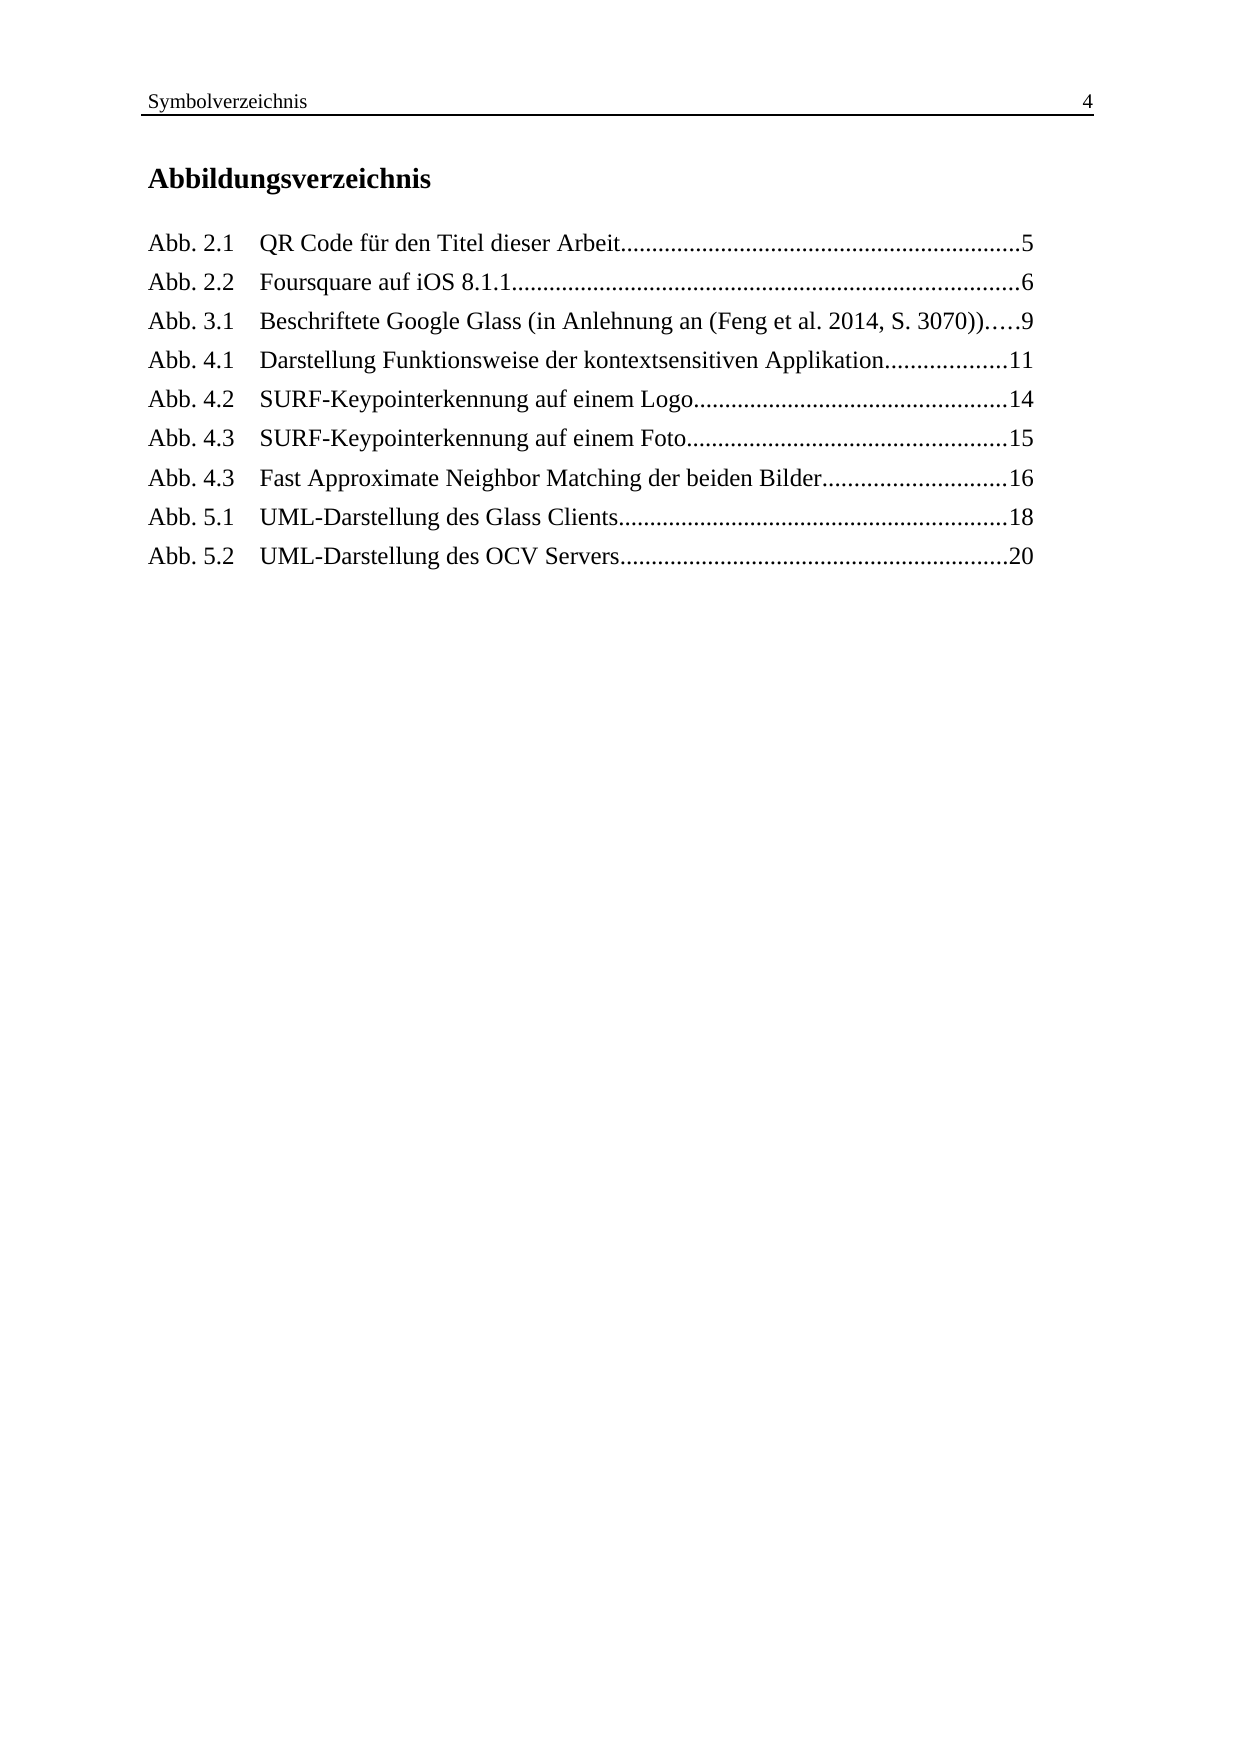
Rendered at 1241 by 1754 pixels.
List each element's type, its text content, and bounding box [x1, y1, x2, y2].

text Abb. 4.2 SURF-Keypointerkennung auf einem Logo 14 [148, 384, 1093, 413]
text Abb. 2.2 Foursquare auf iOS 8.1.1 6 [148, 267, 1093, 296]
text Abb. 3.1 Beschriftete Google Glass (in Anlehnung an (Feng et al. 2014, S. 3070)) 9 [148, 306, 1093, 335]
text Abb. 5.1 UML-Darstellung des Glass Clients 18 [148, 502, 1093, 531]
text Abb. 5.2 UML-Darstellung des OCV Servers 20 [148, 541, 1093, 570]
text Abb. 4.3 SURF-Keypointerkennung auf einem Foto 15 [148, 423, 1093, 452]
text Abb. 2.1 QR Code für den Titel dieser Arbeit 5 [148, 228, 1093, 256]
text Abb. 4.1 Darstellung Funktionsweise der kontextsensitiven Applikation 11 [148, 345, 1093, 374]
subtitle Abbildungsverzeichnis [148, 161, 1093, 194]
text Abb. 4.3 Fast Approximate Neighbor Matching der beiden Bilder 16 [148, 463, 1093, 491]
